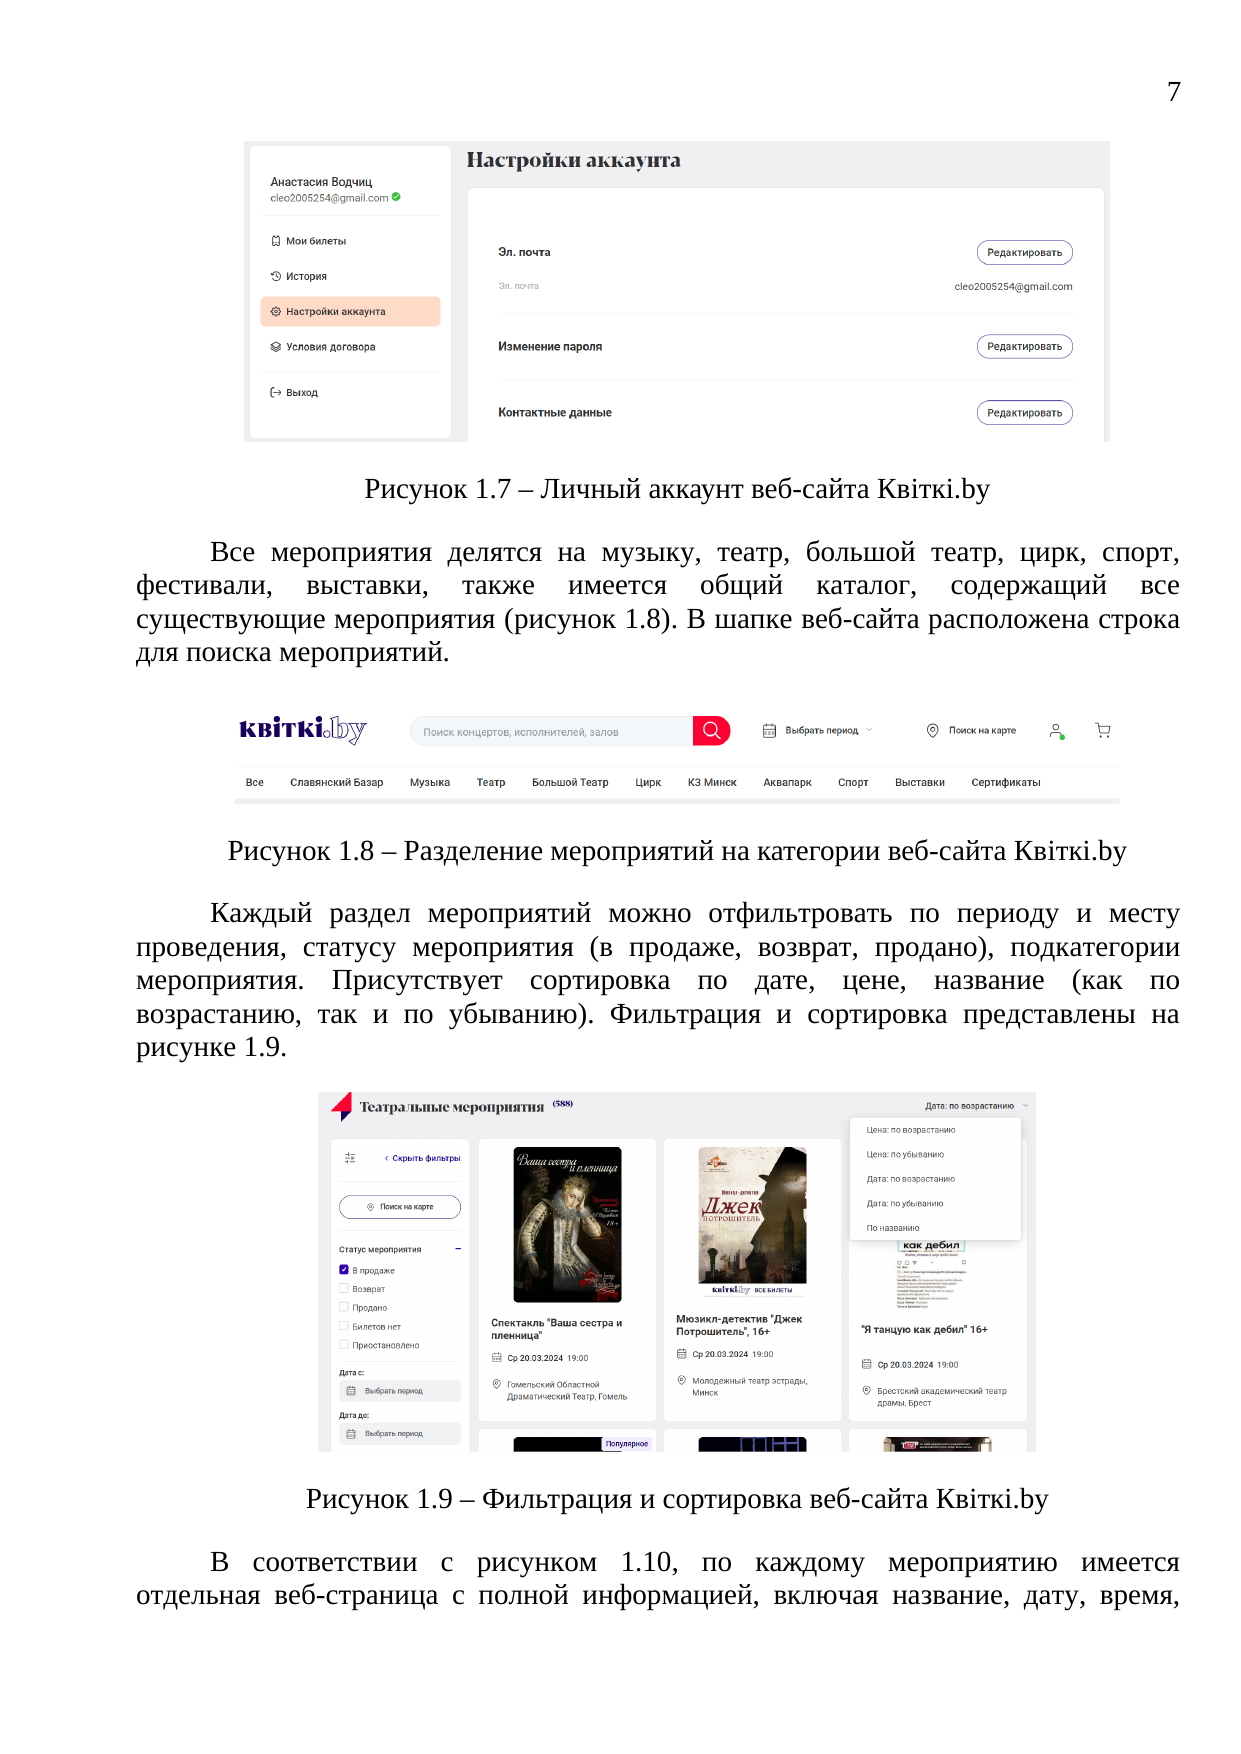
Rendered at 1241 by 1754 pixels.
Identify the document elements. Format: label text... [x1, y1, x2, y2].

text Рисунок 1.7 – Личный аккаунт веб-сайта Квiткi.by [136, 471, 1181, 505]
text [136, 1544, 1181, 1611]
picture [318, 1092, 1036, 1452]
picture [234, 697, 1120, 804]
text Рисунок 1.8 – Разделение мероприятий на категории веб-сайта Квiткi.by [136, 833, 1181, 866]
picture [243, 141, 1111, 442]
text Рисунок 1.9 – Фильтрация и сортировка веб-сайта Квiткi.by [136, 1481, 1181, 1514]
text Каждый раздел мероприятий можно отфильтровать по периоду и месту проведения, статусу мероприятия (в продаже, возврат, продано), подкатегории мероприятия. Присутствует сортировка по дате, цене, название (как по возрастанию, так и по убыванию). Фильтрация и сортировка представлены на рисунке 1.9. [136, 895, 1181, 1063]
text Все мероприятия делятся на музыку, театр, большой театр, цирк, спорт, фестивали, выставки, также имеется общий каталог, содержащий все существующие мероприятия (рисунок 1.8). В шапке веб-сайта расположена строка для поиска мероприятий. [136, 534, 1181, 668]
